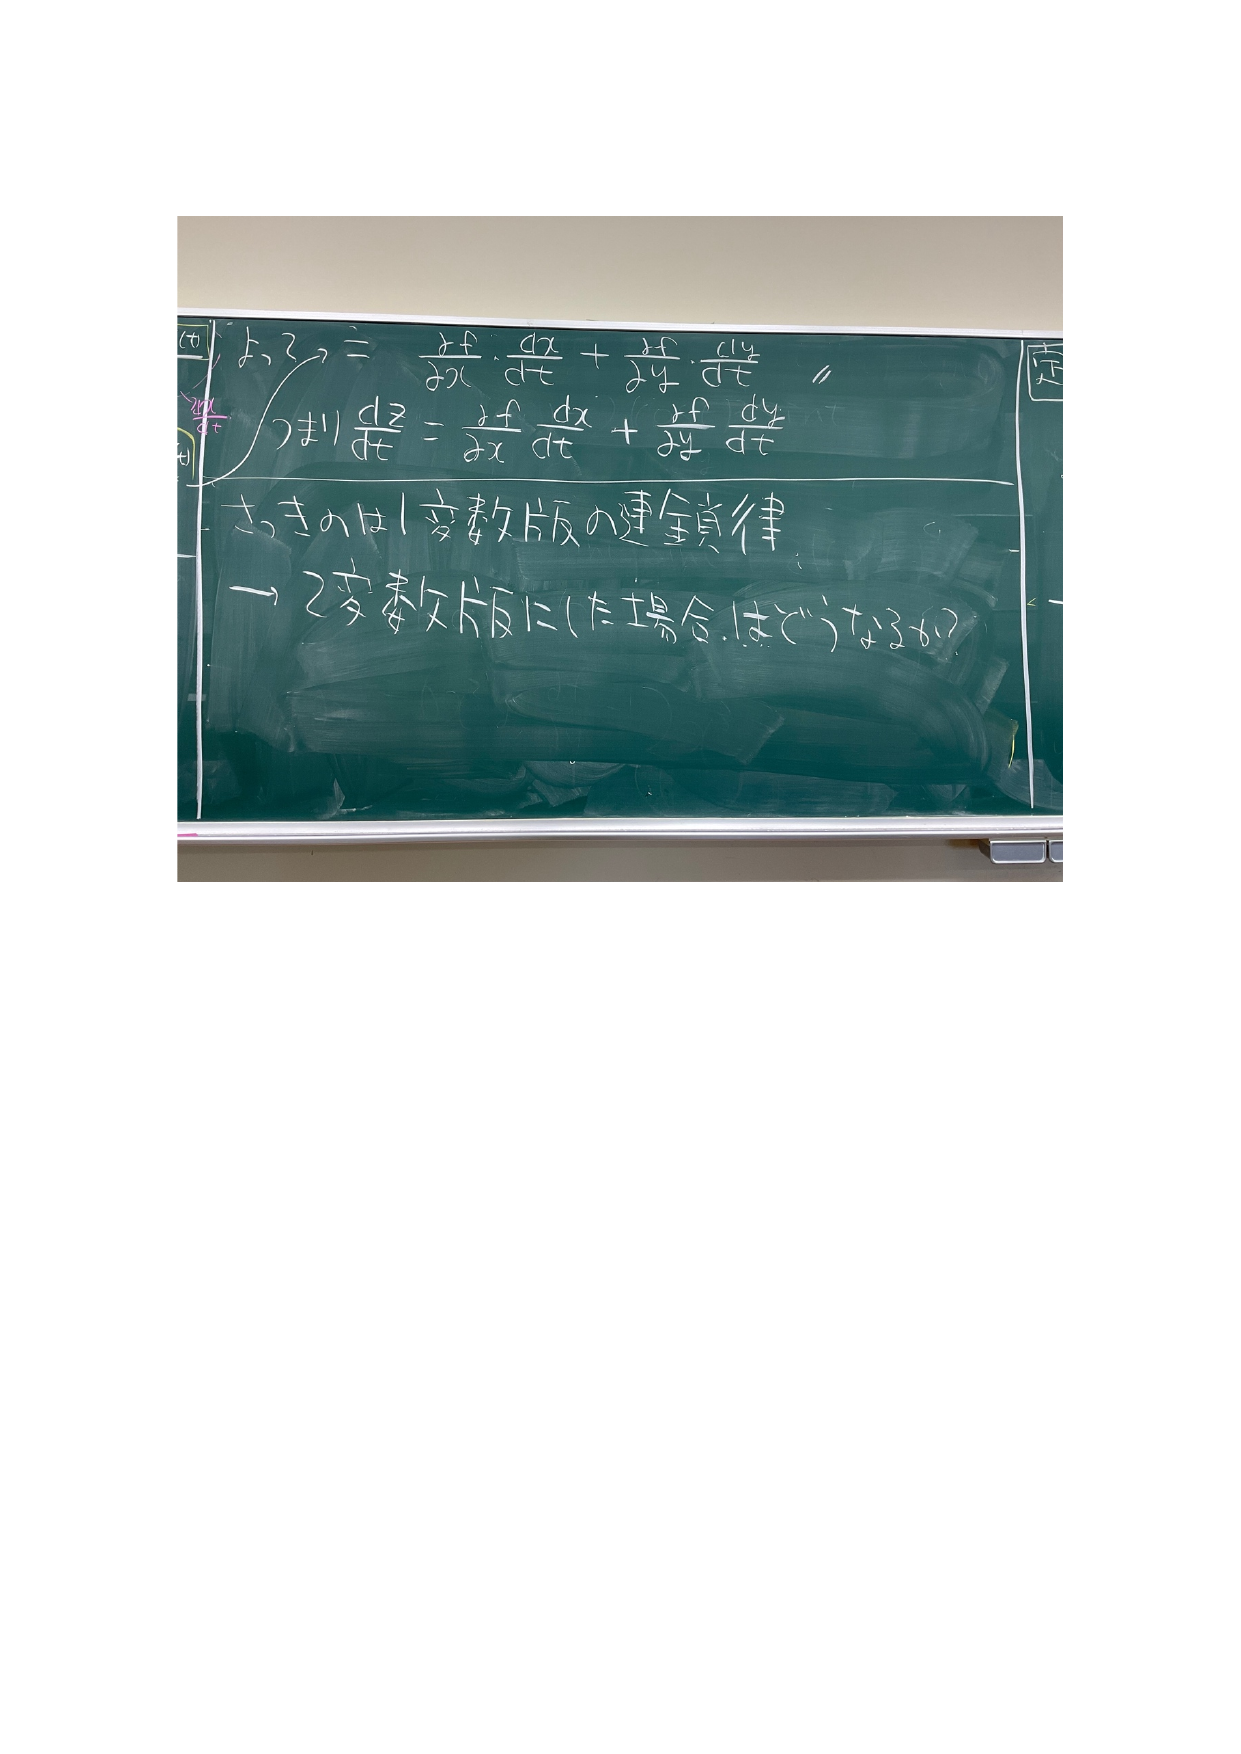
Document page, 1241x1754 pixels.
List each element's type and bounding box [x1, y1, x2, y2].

picture [177, 216, 1063, 882]
